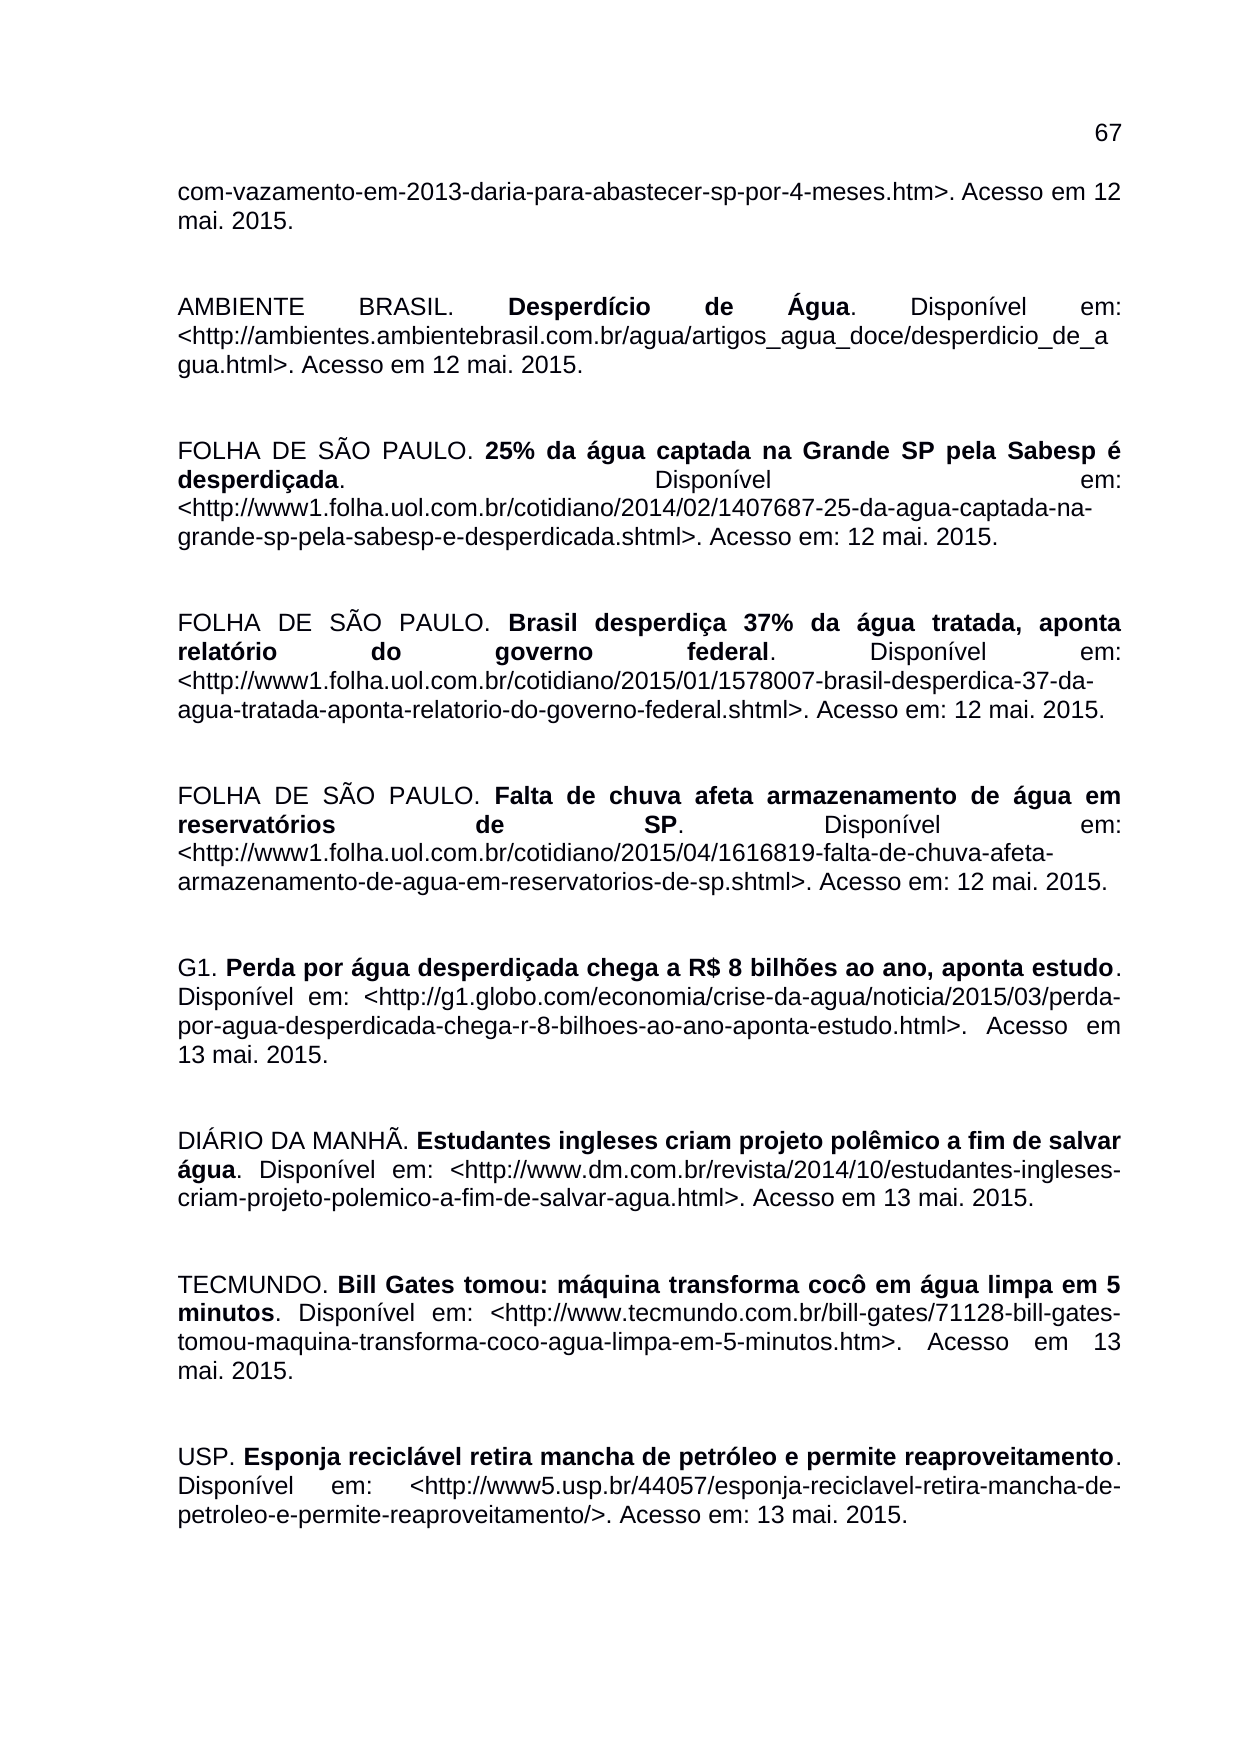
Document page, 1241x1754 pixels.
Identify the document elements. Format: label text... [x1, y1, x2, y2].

text G1. Perda por água desperdiçada chega a R$ 8 bilhões ao ano, aponta estudo. Disponível em: <http://g1.globo.com/economia/crise-da-agua/noticia/2015/03/perda-por-agua-desperdicada-chega-r-8-bilhoes-ao-ano-aponta-estudo.html>. Acesso em 13 mai. 2015. [177, 953, 1122, 1068]
text FOLHA DE SÃO PAULO. Brasil desperdiça 37% da água tratada, aponta relatório do governo federal. Disponível em: <http://www1.folha.uol.com.br/cotidiano/2015/01/1578007-brasil-desperdica-37-da-agua-tratada-aponta-relatorio-do-governo-federal.shtml>. Acesso em: 12 mai. 2015. [177, 608, 1122, 723]
text USP. Esponja reciclável retira mancha de petróleo e permite reaproveitamento. Disponível em: <http://www5.usp.br/44057/esponja-reciclavel-retira-mancha-de-petroleo-e-permite-reaproveitamento/>. Acesso em: 13 mai. 2015. [177, 1442, 1122, 1528]
text TECMUNDO. Bill Gates tomou: máquina transforma cocô em água limpa em 5 minutos. Disponível em: <http://www.tecmundo.com.br/bill-gates/71128-bill-gates-tomou-maquina-transforma-coco-agua-limpa-em-5-minutos.htm>. Acesso em 13 mai. 2015. [177, 1270, 1122, 1385]
text FOLHA DE SÃO PAULO. 25% da água captada na Grande SP pela Sabesp é desperdiçada. Disponível em: <http://www1.folha.uol.com.br/cotidiano/2014/02/1407687-25-da-agua-captada-na-grande-sp-pela-sabesp-e-desperdicada.shtml>. Acesso em: 12 mai. 2015. [177, 436, 1122, 551]
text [177, 177, 1122, 235]
text AMBIENTE BRASIL. Desperdício de Água. Disponível em: <http://ambientes.ambientebrasil.com.br/agua/artigos_agua_doce/desperdicio_de_agua.html>. Acesso em 12 mai. 2015. [177, 292, 1122, 378]
text FOLHA DE SÃO PAULO. Falta de chuva afeta armazenamento de água em reservatórios de SP. Disponível em: <http://www1.folha.uol.com.br/cotidiano/2015/04/1616819-falta-de-chuva-afeta-armazenamento-de-agua-em-reservatorios-de-sp.shtml>. Acesso em: 12 mai. 2015. [177, 781, 1122, 896]
text DIÁRIO DA MANHÃ. Estudantes ingleses criam projeto polêmico a fim de salvar água. Disponível em: <http://www.dm.com.br/revista/2014/10/estudantes-ingleses-criam-projeto-polemico-a-fim-de-salvar-agua.html>. Acesso em 13 mai. 2015. [177, 1126, 1122, 1212]
